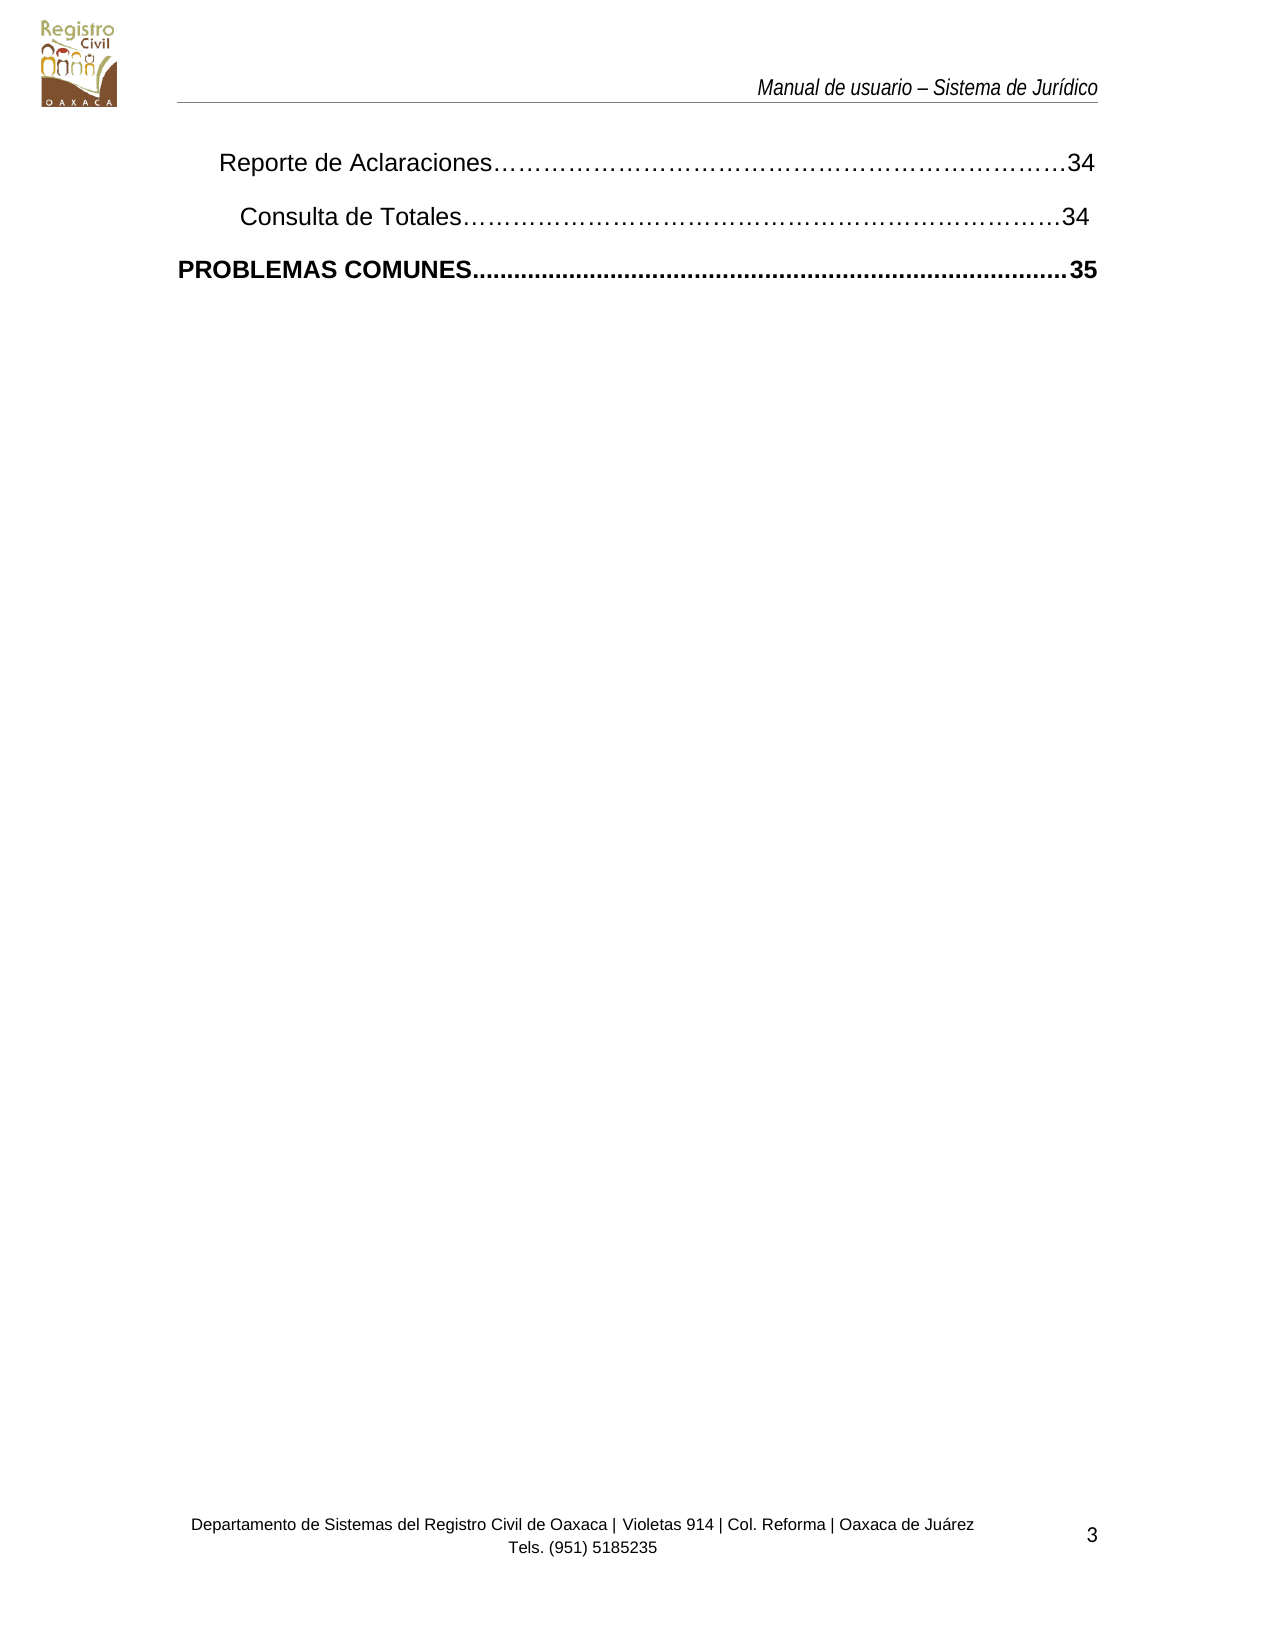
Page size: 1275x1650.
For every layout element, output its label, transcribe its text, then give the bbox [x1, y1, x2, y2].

text PROBLEMAS COMUNES 35 [177, 255, 1098, 284]
text Reporte de Aclaraciones……………………………………………………………34 [177, 148, 1098, 176]
text Consulta de Totales………………………………………………………………34 [177, 201, 1098, 230]
picture [41, 20, 117, 107]
